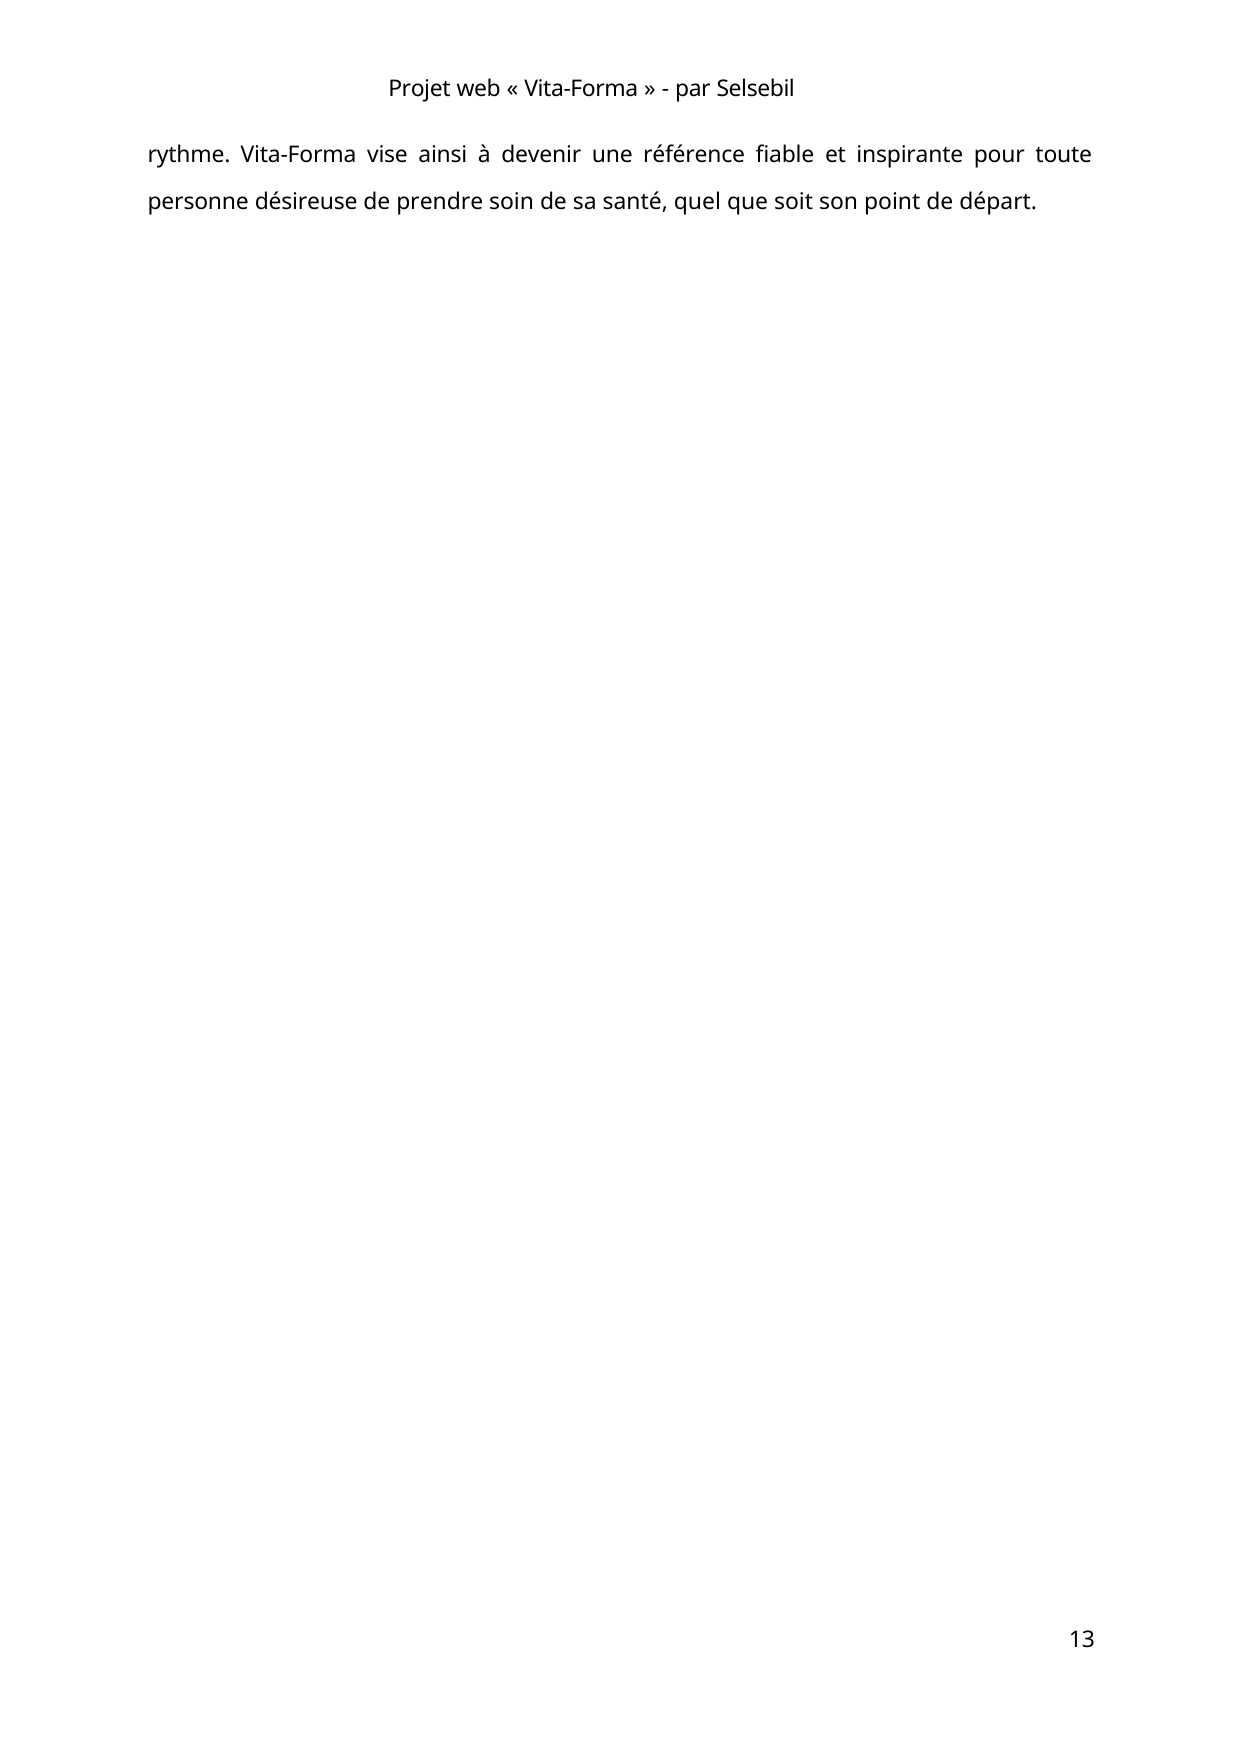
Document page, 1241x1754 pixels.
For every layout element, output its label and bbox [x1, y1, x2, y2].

text [147, 137, 1092, 216]
